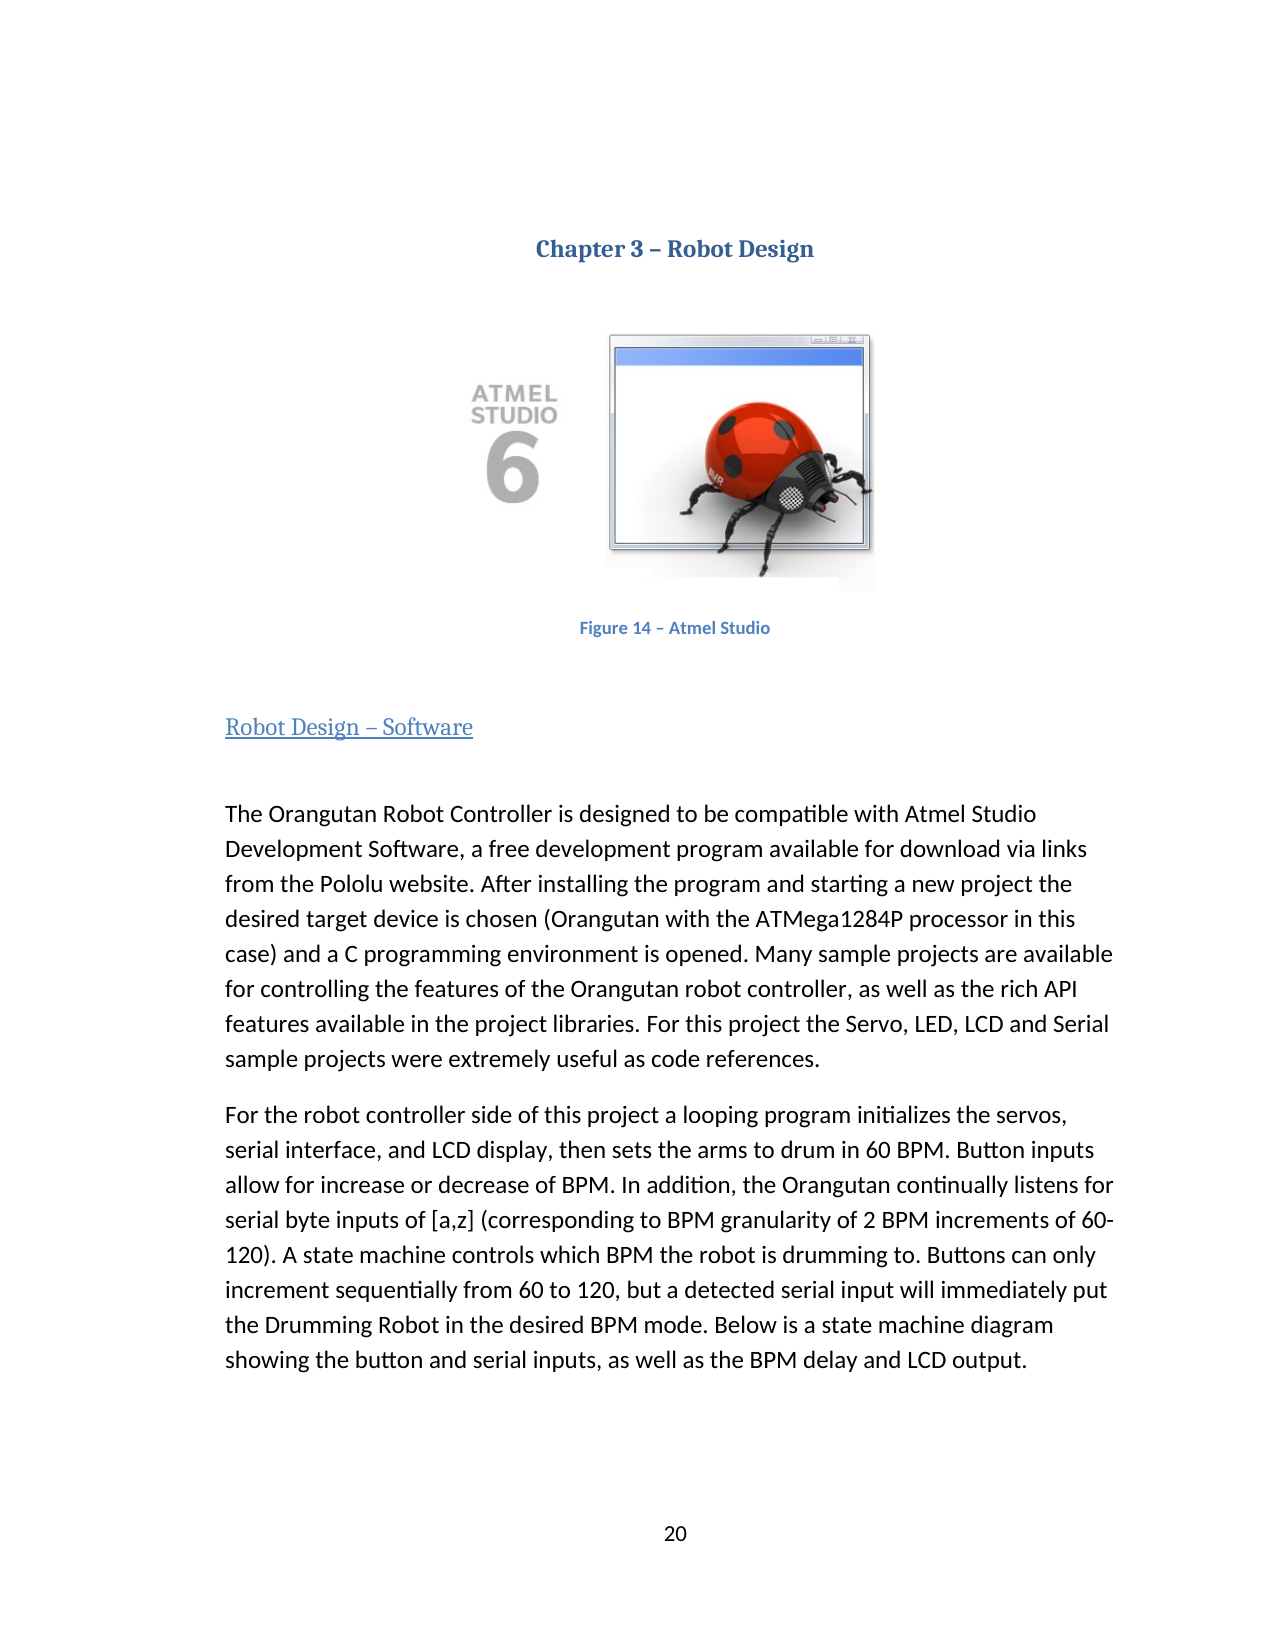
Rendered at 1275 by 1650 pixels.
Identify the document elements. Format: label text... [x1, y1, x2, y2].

text The Orangutan Robot Controller is designed to be compatible with Atmel Studio Development Software, a free development program available for download via links from the Pololu website. After installing the program and starting a new project the desired target device is chosen (Orangutan with the ATMega1284P processor in this case) and a C programming environment is opened. Many sample projects are available for controlling the features of the Orangutan robot controller, as well as the rich API features available in the project libraries. For this project the Servo, LED, LCD and Serial sample projects were extremely useful as code references. [225, 799, 1125, 1074]
subtitle Chapter 3 – Robot Design [225, 235, 1125, 264]
picture [458, 321, 892, 591]
text For the robot controller side of this project a looping program initializes the servos, serial interface, and LCD display, then sets the arms to drum in 60 BPM. Button inputs allow for increase or decrease of BPM. In addition, the Orangutan continually listens for serial byte inputs of [a,z] (corresponding to BPM granularity of 2 BPM increments of 60-120). A state machine controls which BPM the robot is drumming to. Buttons can only increment sequentially from 60 to 120, but a detected serial input will immediately put the Drumming Robot in the desired BPM mode. Below is a state machine diagram showing the button and serial inputs, as well as the BPM delay and LCD output. [225, 1099, 1125, 1375]
subtitle Robot Design – Software [225, 713, 1125, 741]
